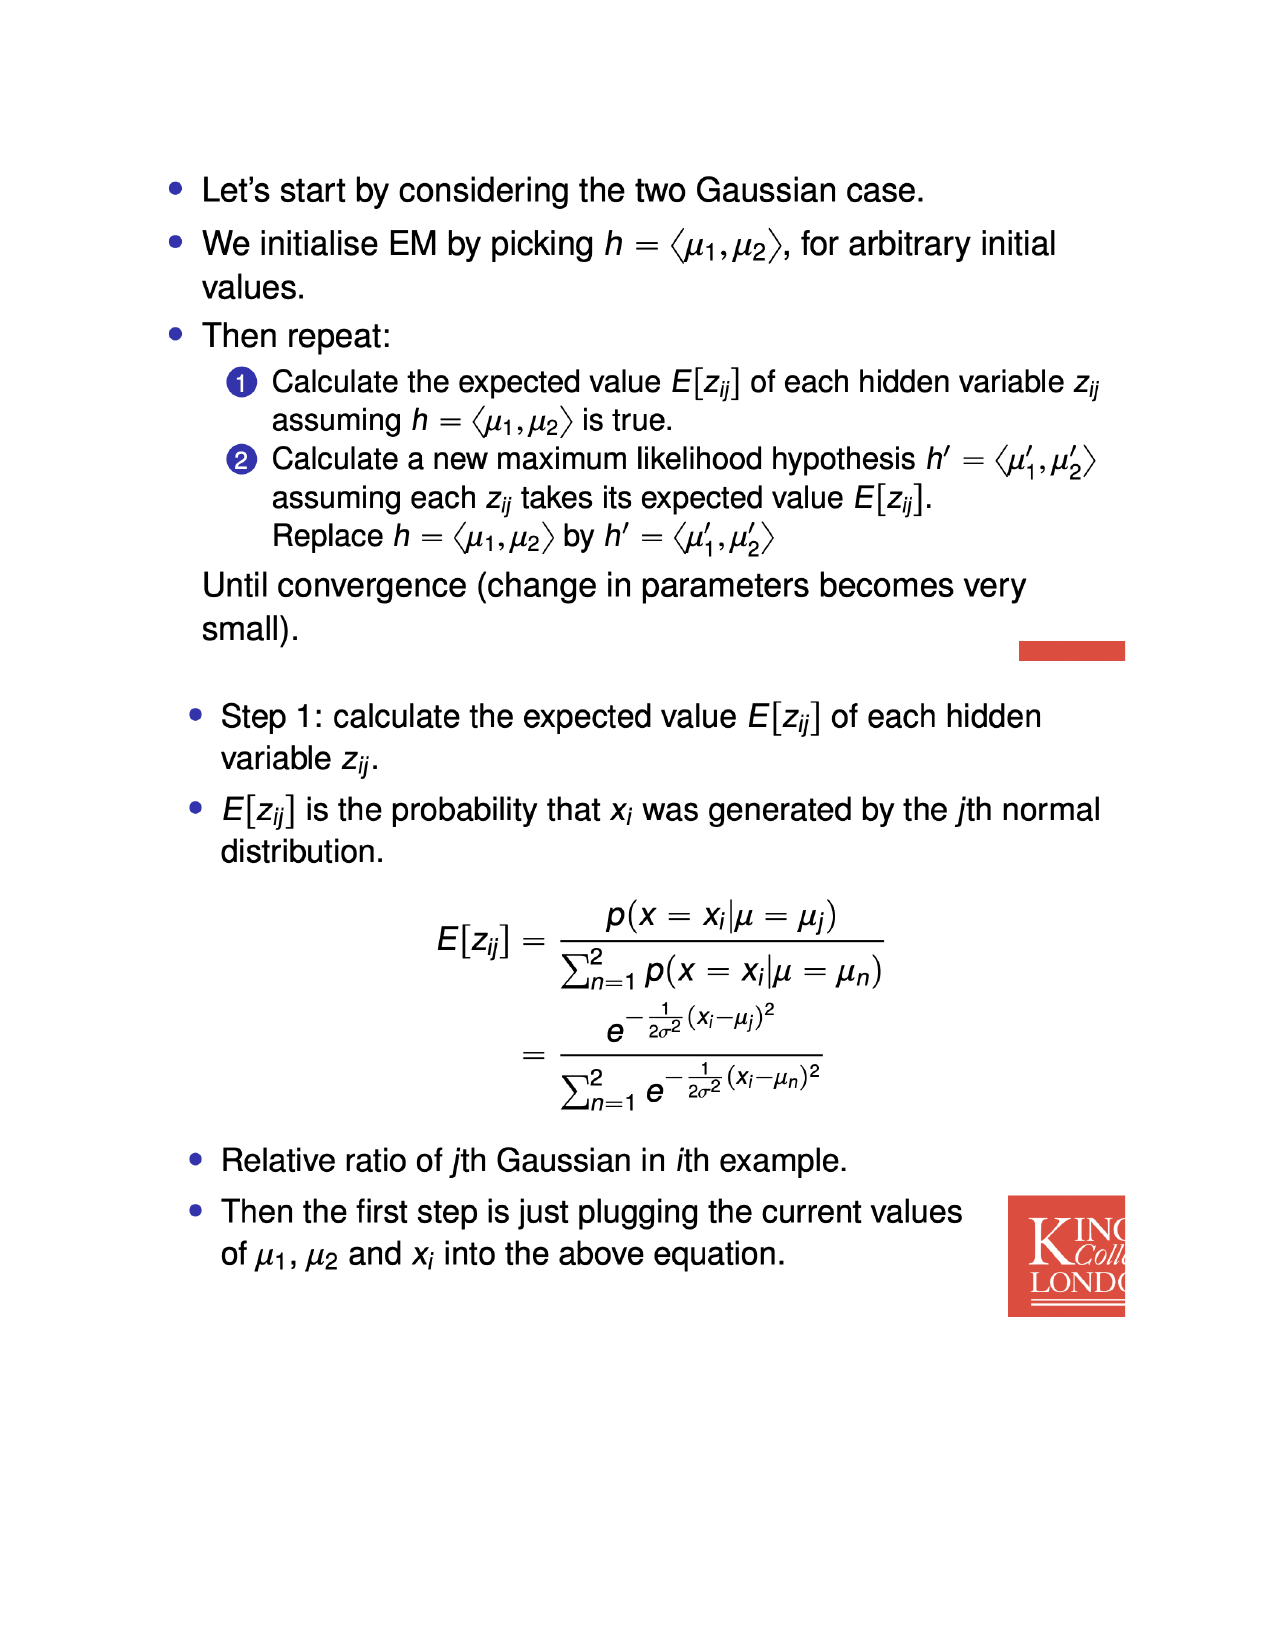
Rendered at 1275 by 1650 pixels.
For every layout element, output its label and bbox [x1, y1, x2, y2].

picture [150, 664, 1125, 1317]
picture [150, 150, 1125, 661]
